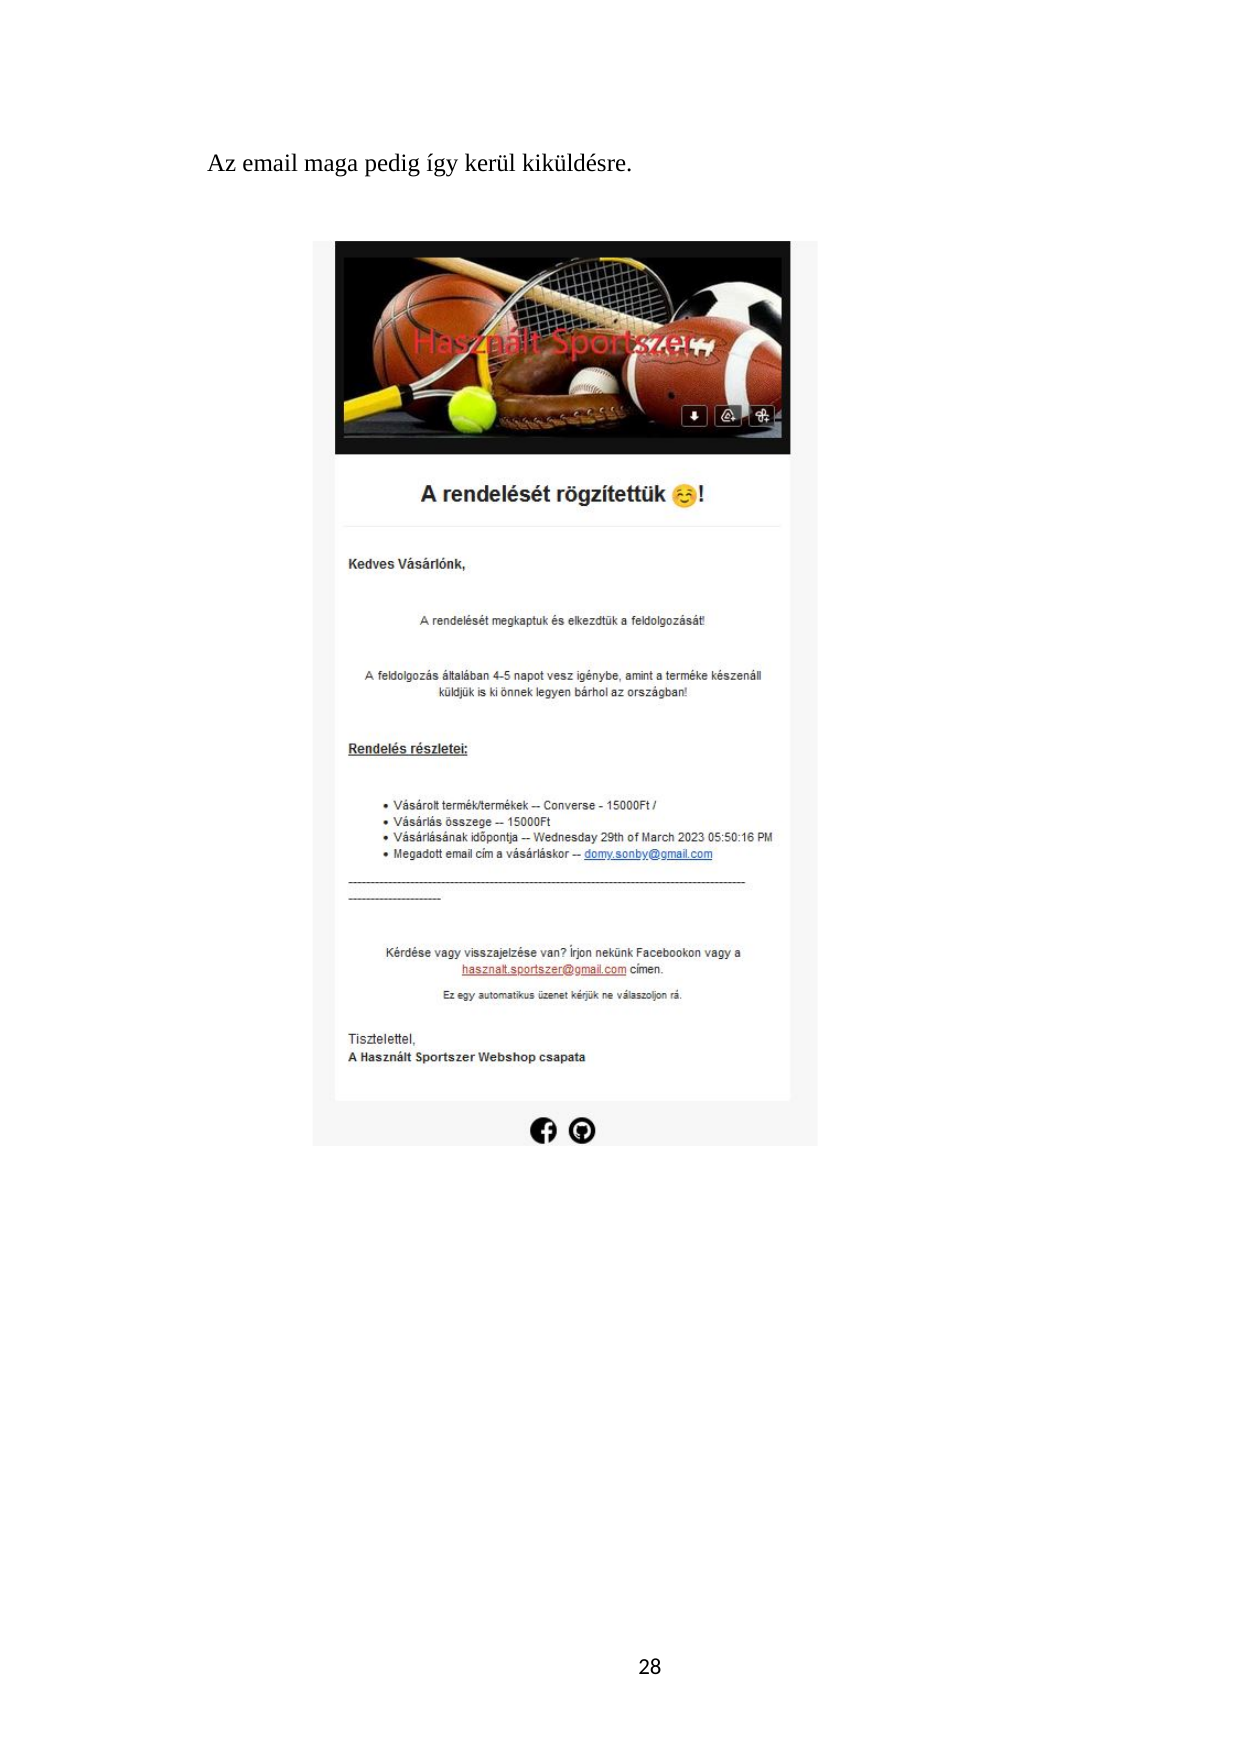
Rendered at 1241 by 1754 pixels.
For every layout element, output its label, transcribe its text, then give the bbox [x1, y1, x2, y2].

text Az email maga pedig így kerül kiküldésre. [207, 148, 1092, 176]
picture [312, 240, 818, 1146]
